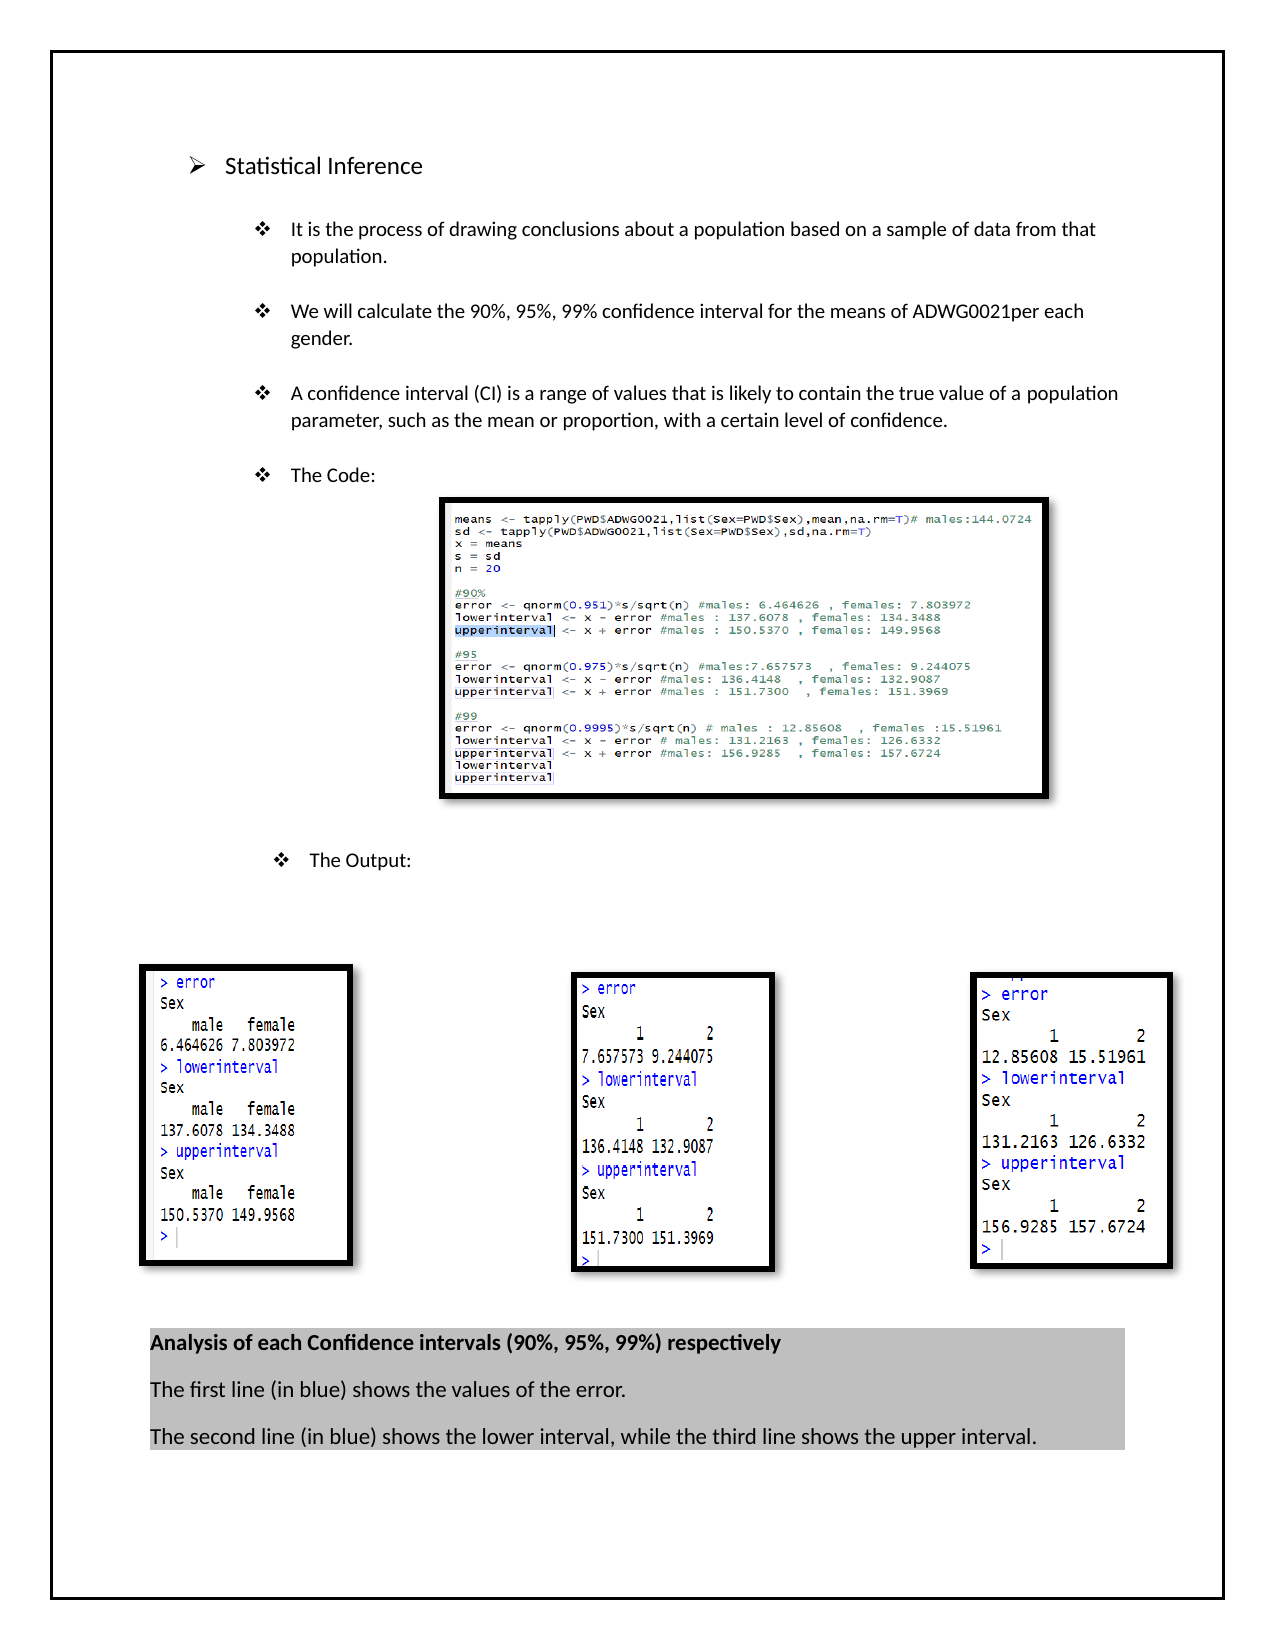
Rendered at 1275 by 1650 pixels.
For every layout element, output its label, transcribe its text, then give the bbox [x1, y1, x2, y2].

list The Output: [272, 847, 1125, 872]
picture [146, 971, 347, 1260]
text The second line (in blue) shows the lower interval, while the third line shows the upper interval. [150, 1422, 1125, 1450]
picture [977, 978, 1167, 1263]
list Statistical Inference [187, 150, 1125, 181]
picture [577, 978, 769, 1266]
picture [445, 503, 1042, 793]
text The first line (in blue) shows the values of the error. [150, 1375, 1125, 1403]
text Analysis of each Confidence intervals (90%, 95%, 99%) respectively [150, 1328, 1125, 1356]
list We will calculate the 90%, 95%, 99% confidence interval for the means of ADWG0021per each gender. [253, 298, 1125, 351]
list The Code: [253, 462, 1125, 488]
list A confidence interval (CI) is a range of values that is likely to contain the true value of a population parameter, such as the mean or proportion, with a certain level of confidence. [253, 380, 1125, 433]
list It is the process of drawing conclusions about a population based on a sample of data from that population. [253, 216, 1125, 269]
